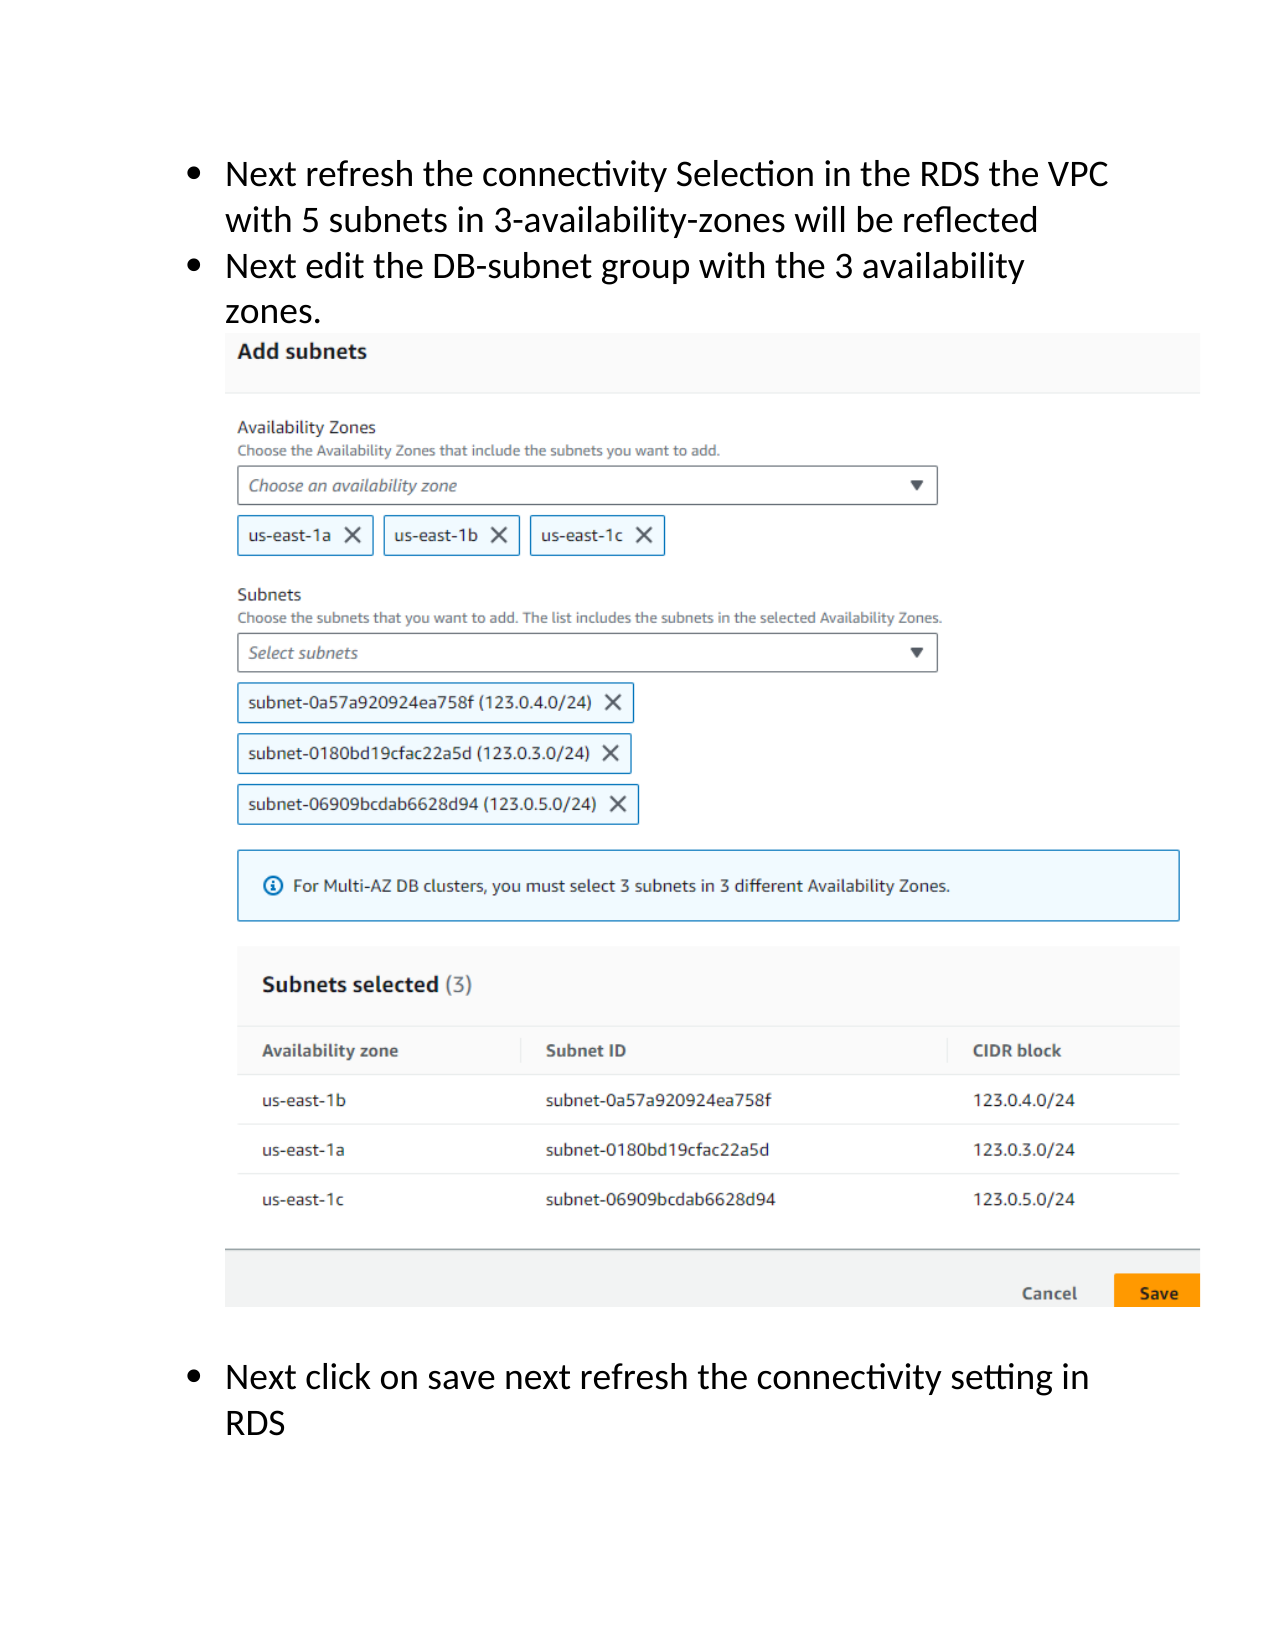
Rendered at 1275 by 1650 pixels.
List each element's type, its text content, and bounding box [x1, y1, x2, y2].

list Next click on save next refresh the connectivity setting in RDS [187, 1353, 1125, 1444]
list Next edit the DB-subnet group with the 3 availability zones. [187, 242, 1125, 333]
picture [225, 333, 1200, 1307]
list Next refresh the connectivity Selection in the RDS the VPC with 5 subnets in 3-availability-zones will be reflected [187, 150, 1125, 242]
